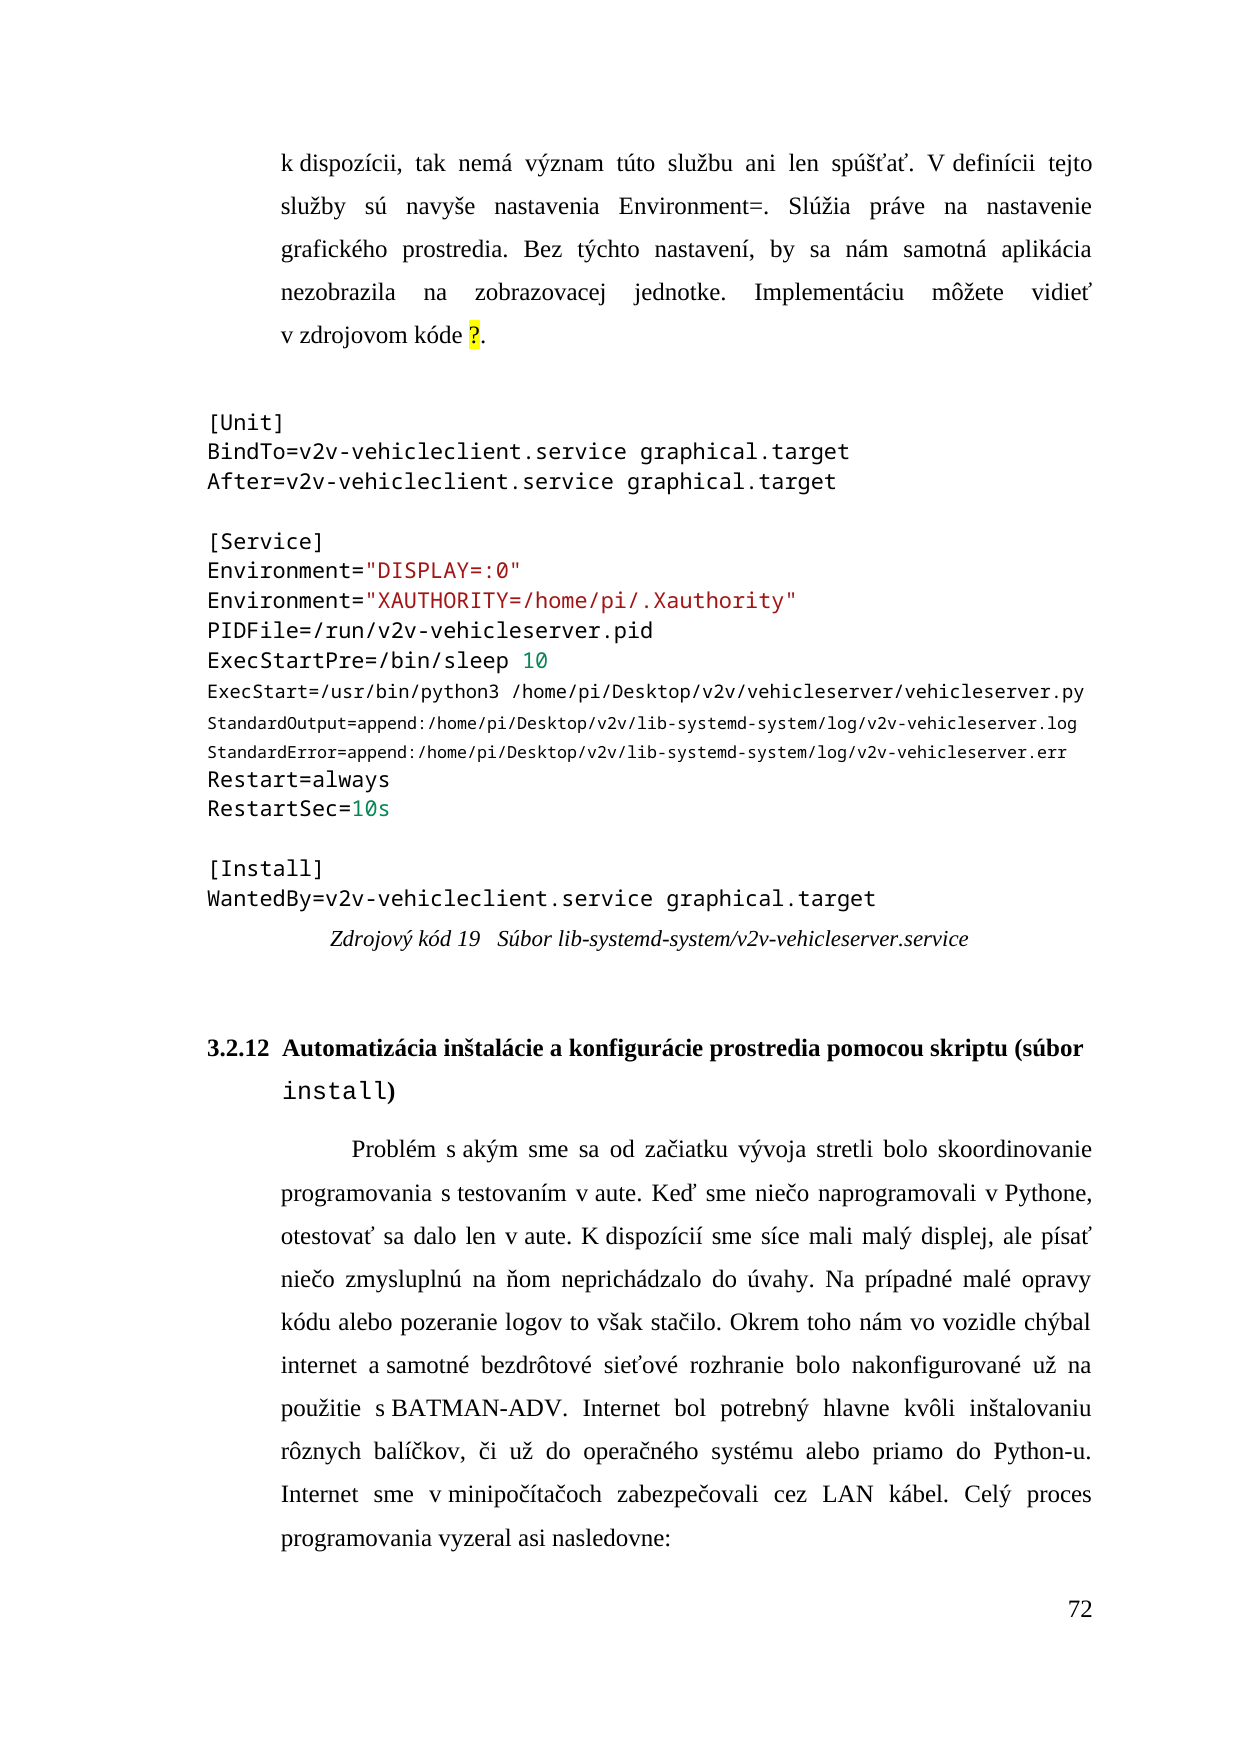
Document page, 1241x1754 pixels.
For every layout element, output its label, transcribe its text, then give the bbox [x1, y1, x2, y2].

text WantedBy=v2v-vehicleclient.service graphical.target [207, 883, 1092, 913]
text [Unit] [207, 406, 1092, 436]
text [Install] [207, 853, 1092, 883]
text After=v2v-vehicleclient.service graphical.target [207, 466, 1092, 496]
text BindTo=v2v-vehicleclient.service graphical.target [207, 436, 1092, 466]
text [281, 148, 1092, 349]
text Environment="XAUTHORITY=/home/pi/.Xauthority" [207, 585, 1092, 615]
text Restart=always [207, 764, 1092, 793]
text Problém s akým sme sa od začiatku vývoja stretli bolo skoordinovanie programovania s testovaním v aute. Keď sme niečo naprogramovali v Pythone, otestovať sa dalo len v aute. K dispozícií sme síce mali malý displej, ale písať niečo zmysluplnú na ňom neprichádzalo do úvahy. Na prípadné malé opravy kódu alebo pozeranie logov to však stačilo. Okrem toho nám vo vozidle chýbal internet a samotné bezdrôtové sieťové rozhranie bolo nakonfigurované už na použitie s BATMAN-ADV. Internet bol potrebný hlavne kvôli inštalovaniu rôznych balíčkov, či už do operačného systému alebo priamo do Python-u. Internet sme v minipočítačoch zabezpečovali cez LAN kábel. Celý proces programovania vyzeral asi nasledovne: [281, 1134, 1092, 1551]
text ExecStart=/usr/bin/python3 /home/pi/Desktop/v2v/vehicleserver/vehicleserver.py [207, 674, 1092, 704]
text ExecStartPre=/bin/sleep 10 [207, 645, 1092, 674]
text PIDFile=/run/v2v-vehicleserver.pid [207, 615, 1092, 645]
text [Service] [207, 526, 1092, 555]
subtitle 3.2.12 Automatizácia inštalácie a konfigurácie prostredia pomocou skriptu (súbor install) [207, 1033, 1092, 1107]
text StandardOutput=append:/home/pi/Desktop/v2v/lib-systemd-system/log/v2v-vehicleserver.log [207, 704, 1092, 734]
text Environment="DISPLAY=:0" [207, 555, 1092, 585]
text StandardError=append:/home/pi/Desktop/v2v/lib-systemd-system/log/v2v-vehicleserver.err [207, 734, 1092, 764]
text RestartSec=10s [207, 793, 1092, 823]
